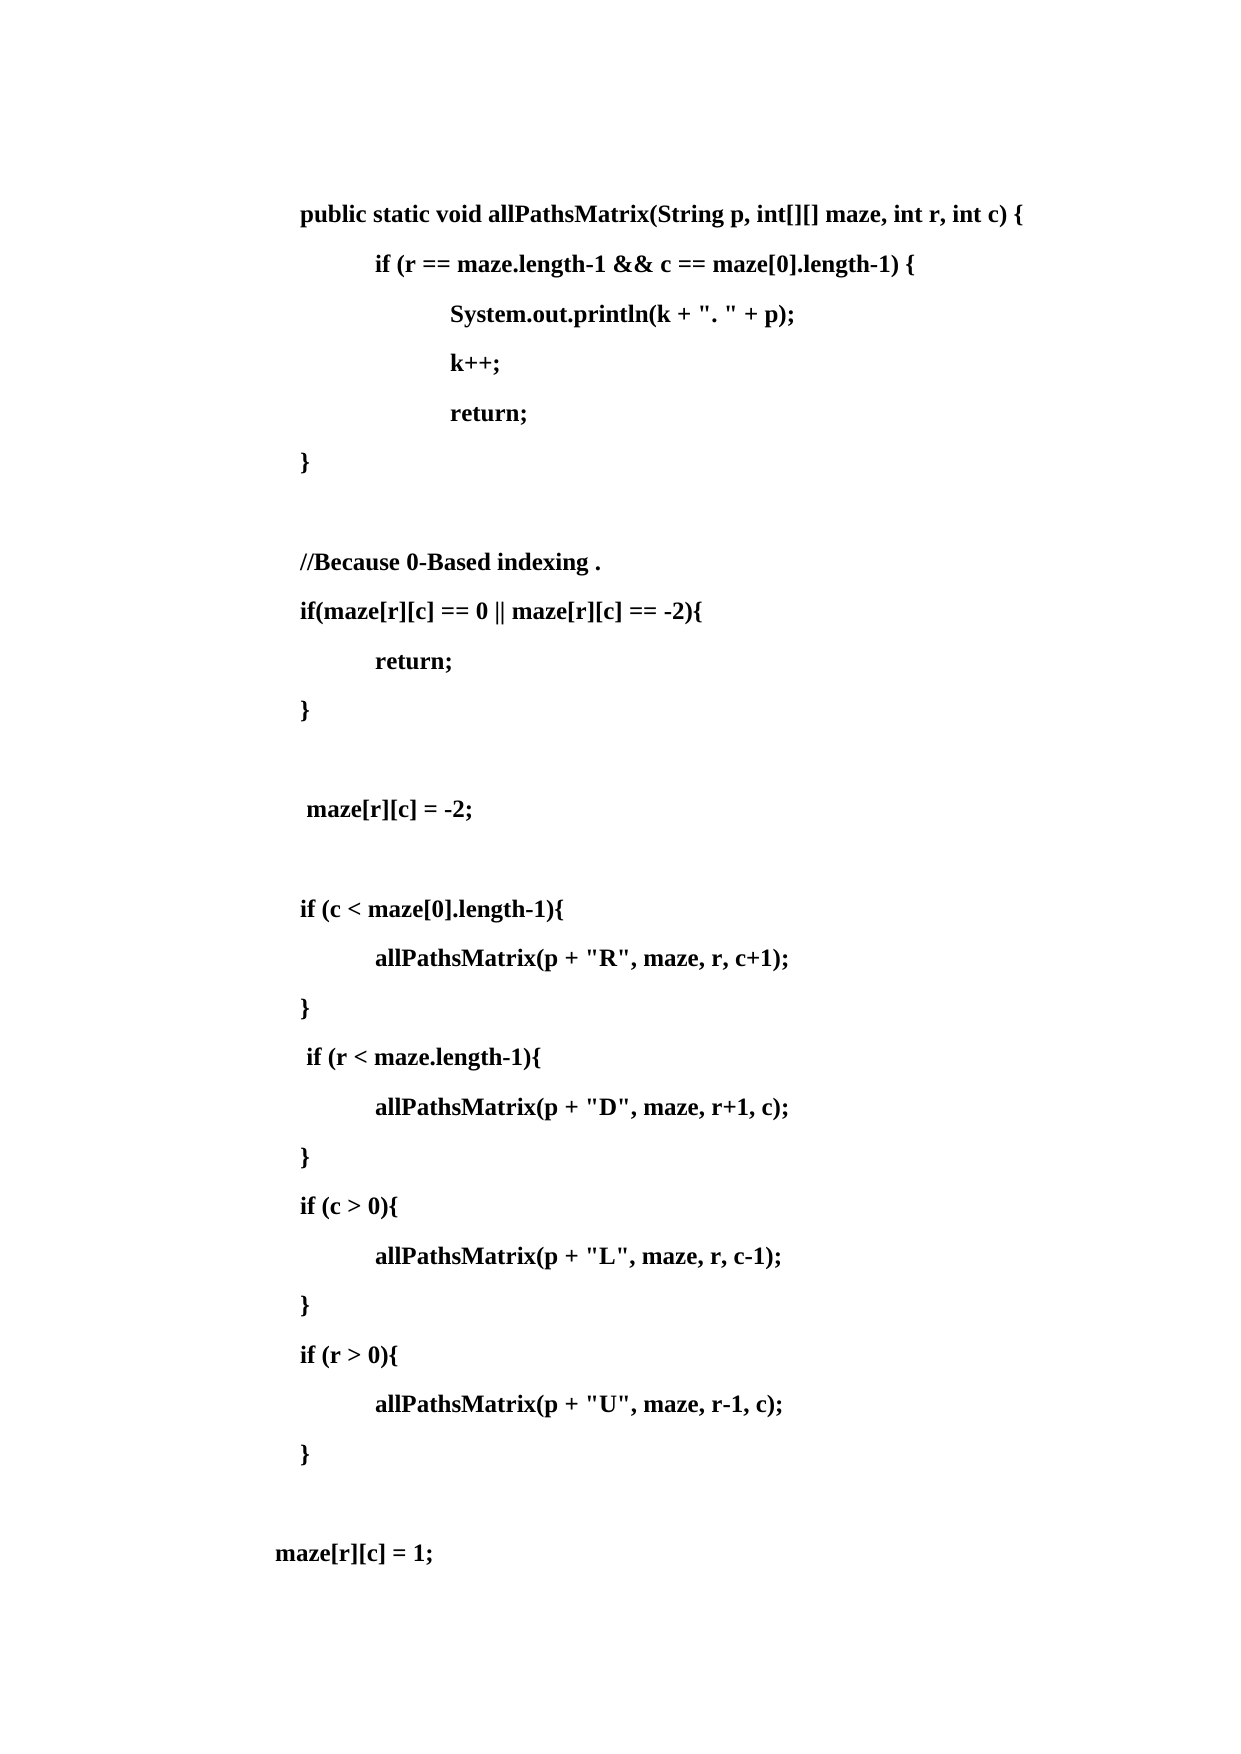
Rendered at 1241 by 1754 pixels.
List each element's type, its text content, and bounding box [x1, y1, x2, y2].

text allPathsMatrix(p + "R", maze, r, c+1); [150, 943, 1090, 972]
text return; [150, 398, 1090, 427]
text if (c > 0){ [150, 1191, 1090, 1220]
text if (r > 0){ [150, 1340, 1090, 1369]
text } [150, 1290, 1090, 1319]
text public static void allPathsMatrix(String p, int[][] maze, int r, int c) { [150, 199, 1090, 228]
text } [150, 1439, 1090, 1468]
text return; [150, 646, 1090, 674]
text if (r < maze.length-1){ [150, 1042, 1090, 1071]
text } [150, 447, 1090, 476]
text if (c < maze[0].length-1){ [150, 894, 1090, 922]
text } [150, 993, 1090, 1022]
text allPathsMatrix(p + "U", maze, r-1, c); [150, 1389, 1090, 1418]
text k++; [150, 348, 1090, 377]
text if(maze[r][c] == 0 || maze[r][c] == -2){ [150, 596, 1090, 625]
text } [150, 695, 1090, 724]
text } [150, 1142, 1090, 1170]
text allPathsMatrix(p + "L", maze, r, c-1); [150, 1241, 1090, 1269]
text //Because 0-Based indexing . [150, 547, 1090, 575]
text System.out.println(k + ". " + p); [150, 299, 1090, 327]
text if (r == maze.length-1 && c == maze[0].length-1) { [150, 249, 1090, 278]
text maze[r][c] = 1; [150, 1538, 1090, 1567]
text allPathsMatrix(p + "D", maze, r+1, c); [150, 1092, 1090, 1121]
text maze[r][c] = -2; [150, 794, 1090, 823]
